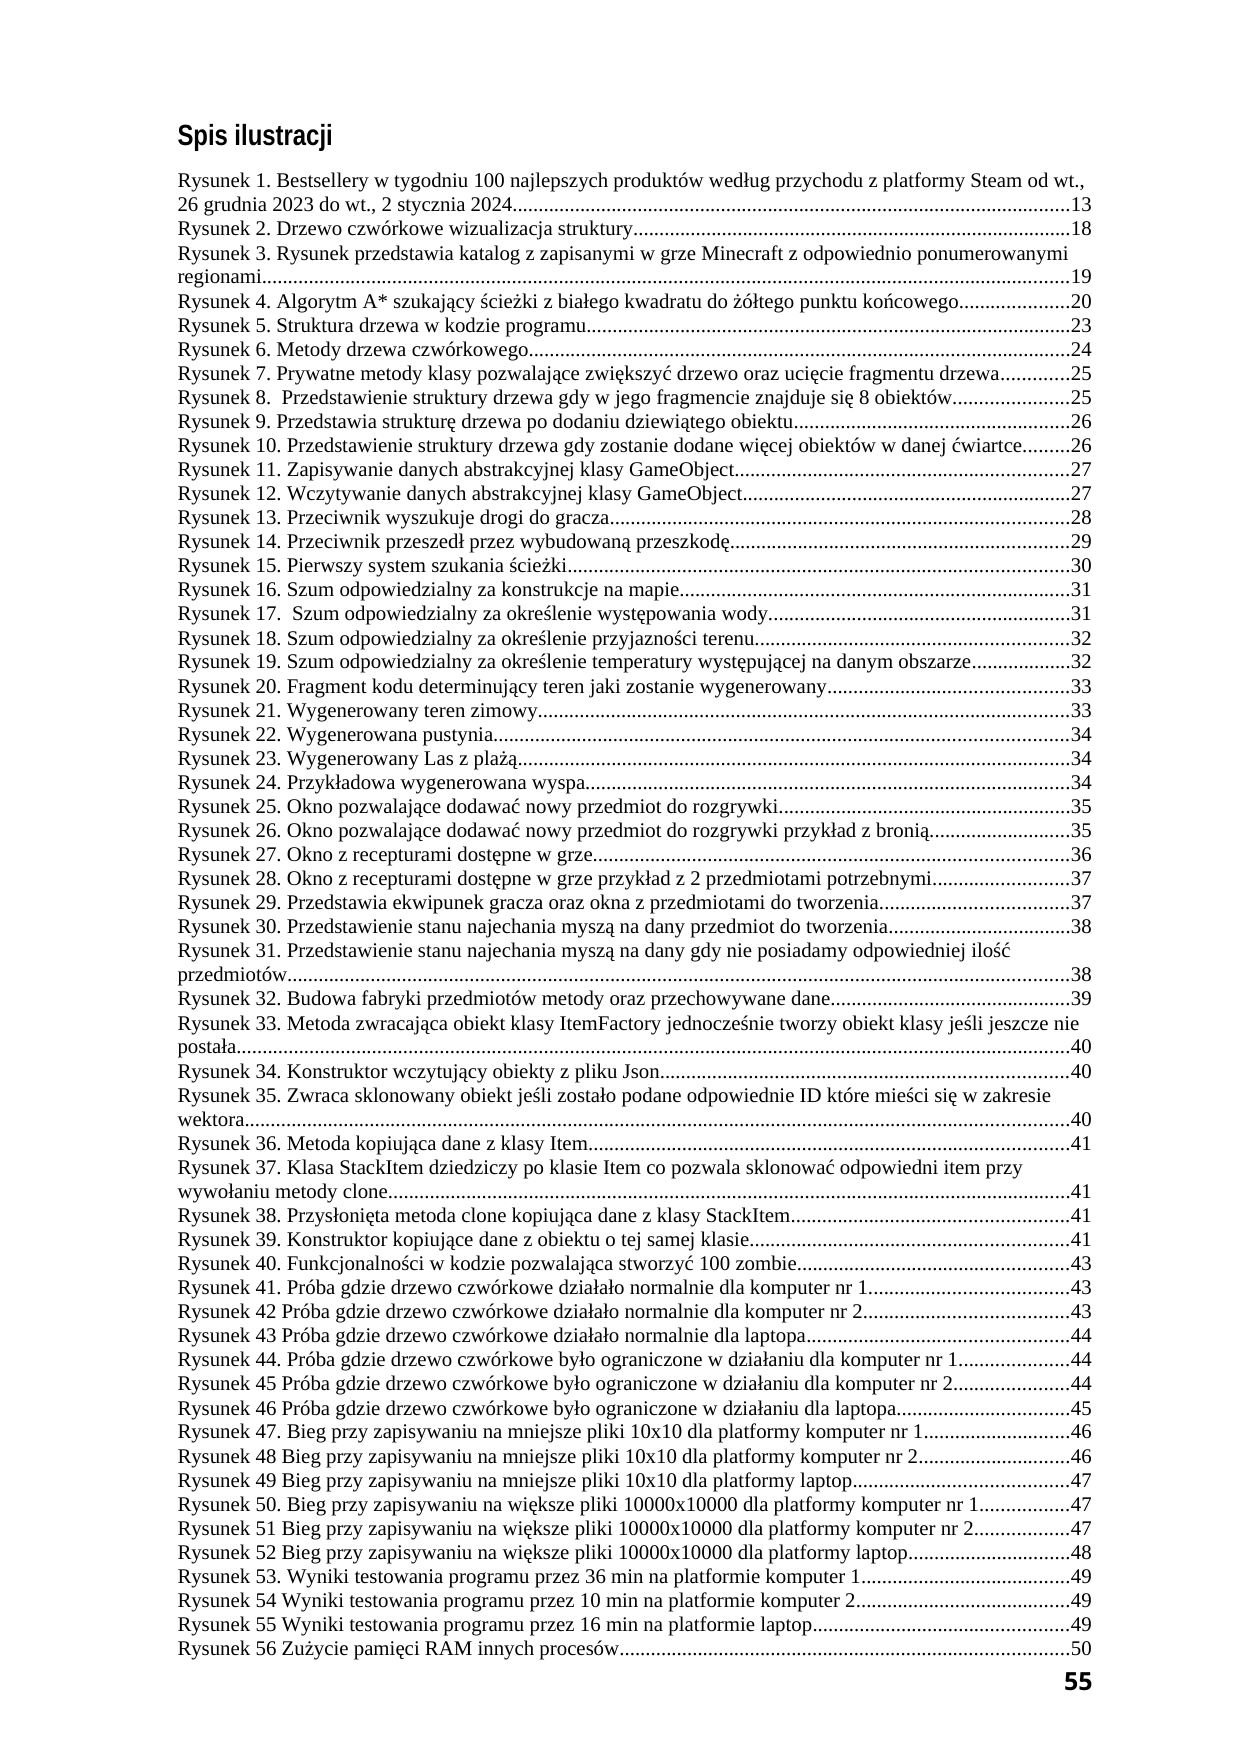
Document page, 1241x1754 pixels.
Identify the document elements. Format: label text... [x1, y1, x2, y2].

text Rysunek 37. Klasa StackItem dziedziczy po klasie Item co pozwala sklonować odpowiedni item przy wywołaniu metody clone 41 [177, 1155, 1092, 1203]
text Rysunek 13. Przeciwnik wyszukuje drogi do gracza. 28 [177, 505, 1092, 529]
text Rysunek 5. Struktura drzewa w kodzie programu 23 [177, 313, 1092, 337]
text Rysunek 19. Szum odpowiedzialny za określenie temperatury występującej na danym obszarze 32 [177, 649, 1092, 673]
text Rysunek 49 Bieg przy zapisywaniu na mniejsze pliki 10x10 dla platformy laptop 47 [177, 1468, 1092, 1492]
text Rysunek 9. Przedstawia strukturę drzewa po dodaniu dziewiątego obiektu 26 [177, 409, 1092, 433]
text Rysunek 28. Okno z recepturami dostępne w grze przykład z 2 przedmiotami potrzebnymi. 37 [177, 866, 1092, 890]
text Rysunek 55 Wyniki testowania programu przez 16 min na platformie laptop 49 [177, 1612, 1092, 1636]
text Rysunek 44. Próba gdzie drzewo czwórkowe było ograniczone w działaniu dla komputer nr 1. 44 [177, 1347, 1092, 1371]
text Rysunek 34. Konstruktor wczytujący obiekty z pliku Json 40 [177, 1058, 1092, 1083]
text Rysunek 41. Próba gdzie drzewo czwórkowe działało normalnie dla komputer nr 1. 43 [177, 1275, 1092, 1299]
text Rysunek 1. Bestsellery w tygodniu 100 najlepszych produktów według przychodu z platformy Steam od wt., 26 grudnia 2023 do wt., 2 stycznia 2024 13 [177, 168, 1092, 216]
text Rysunek 22. Wygenerowana pustynia 34 [177, 722, 1092, 746]
text Rysunek 18. Szum odpowiedzialny za określenie przyjazności terenu. 32 [177, 625, 1092, 649]
text Rysunek 23. Wygenerowany Las z plażą 34 [177, 746, 1092, 770]
text Rysunek 43 Próba gdzie drzewo czwórkowe działało normalnie dla laptopa 44 [177, 1323, 1092, 1347]
text Rysunek 15. Pierwszy system szukania ścieżki 30 [177, 553, 1092, 577]
text Rysunek 21. Wygenerowany teren zimowy 33 [177, 698, 1092, 722]
text Rysunek 26. Okno pozwalające dodawać nowy przedmiot do rozgrywki przykład z bronią. 35 [177, 818, 1092, 842]
text Rysunek 56 Zużycie pamięci RAM innych procesów 50 [177, 1636, 1092, 1660]
text Rysunek 2. Drzewo czwórkowe wizualizacja struktury 18 [177, 216, 1092, 240]
text Rysunek 42 Próba gdzie drzewo czwórkowe działało normalnie dla komputer nr 2 43 [177, 1299, 1092, 1323]
text Rysunek 6. Metody drzewa czwórkowego 24 [177, 337, 1092, 361]
text Rysunek 32. Budowa fabryki przedmiotów metody oraz przechowywane dane. 39 [177, 986, 1092, 1010]
text Rysunek 36. Metoda kopiująca dane z klasy Item. 41 [177, 1131, 1092, 1155]
text Rysunek 8. Przedstawienie struktury drzewa gdy w jego fragmencie znajduje się 8 obiektów. 25 [177, 385, 1092, 409]
text Rysunek 50. Bieg przy zapisywaniu na większe pliki 10000x10000 dla platformy komputer nr 1 47 [177, 1492, 1092, 1516]
text Rysunek 17. Szum odpowiedzialny za określenie występowania wody. 31 [177, 601, 1092, 625]
text Rysunek 39. Konstruktor kopiujące dane z obiektu o tej samej klasie 41 [177, 1227, 1092, 1251]
text Rysunek 24. Przykładowa wygenerowana wyspa 34 [177, 770, 1092, 794]
text Rysunek 12. Wczytywanie danych abstrakcyjnej klasy GameObject 27 [177, 481, 1092, 505]
text Rysunek 51 Bieg przy zapisywaniu na większe pliki 10000x10000 dla platformy komputer nr 2 47 [177, 1516, 1092, 1540]
text Rysunek 3. Rysunek przedstawia katalog z zapisanymi w grze Minecraft z odpowiednio ponumerowanymi regionami. 19 [177, 240, 1092, 288]
text Rysunek 29. Przedstawia ekwipunek gracza oraz okna z przedmiotami do tworzenia. 37 [177, 890, 1092, 914]
text Rysunek 54 Wyniki testowania programu przez 10 min na platformie komputer 2 49 [177, 1588, 1092, 1612]
text Rysunek 7. Prywatne metody klasy pozwalające zwiększyć drzewo oraz ucięcie fragmentu drzewa 25 [177, 361, 1092, 385]
text Rysunek 33. Metoda zwracająca obiekt klasy ItemFactory jednocześnie tworzy obiekt klasy jeśli jeszcze nie postała. 40 [177, 1010, 1092, 1058]
text Rysunek 47. Bieg przy zapisywaniu na mniejsze pliki 10x10 dla platformy komputer nr 1 46 [177, 1419, 1092, 1443]
text Rysunek 10. Przedstawienie struktury drzewa gdy zostanie dodane więcej obiektów w danej ćwiartce. 26 [177, 433, 1092, 457]
text Rysunek 45 Próba gdzie drzewo czwórkowe było ograniczone w działaniu dla komputer nr 2 44 [177, 1371, 1092, 1395]
text Rysunek 27. Okno z recepturami dostępne w grze 36 [177, 842, 1092, 866]
text Rysunek 16. Szum odpowiedzialny za konstrukcje na mapie. 31 [177, 577, 1092, 601]
text Rysunek 35. Zwraca sklonowany obiekt jeśli zostało podane odpowiednie ID które mieści się w zakresie wektora. 40 [177, 1083, 1092, 1131]
text Rysunek 38. Przysłonięta metoda clone kopiująca dane z klasy StackItem 41 [177, 1203, 1092, 1227]
text Rysunek 52 Bieg przy zapisywaniu na większe pliki 10000x10000 dla platformy laptop 48 [177, 1540, 1092, 1564]
text Rysunek 40. Funkcjonalności w kodzie pozwalająca stworzyć 100 zombie 43 [177, 1251, 1092, 1275]
text Rysunek 48 Bieg przy zapisywaniu na mniejsze pliki 10x10 dla platformy komputer nr 2 46 [177, 1443, 1092, 1468]
text Rysunek 30. Przedstawienie stanu najechania myszą na dany przedmiot do tworzenia 38 [177, 914, 1092, 938]
text Rysunek 20. Fragment kodu determinujący teren jaki zostanie wygenerowany 33 [177, 673, 1092, 698]
text Rysunek 4. Algorytm A* szukający ścieżki z białego kwadratu do żółtego punktu końcowego 20 [177, 288, 1092, 313]
text Rysunek 14. Przeciwnik przeszedł przez wybudowaną przeszkodę 29 [177, 529, 1092, 553]
text Rysunek 46 Próba gdzie drzewo czwórkowe było ograniczone w działaniu dla laptopa 45 [177, 1395, 1092, 1419]
text Spis ilustracji [177, 118, 1092, 152]
text Rysunek 31. Przedstawienie stanu najechania myszą na dany gdy nie posiadamy odpowiedniej ilość przedmiotów. 38 [177, 938, 1092, 986]
text Rysunek 53. Wyniki testowania programu przez 36 min na platformie komputer 1 49 [177, 1564, 1092, 1588]
text Rysunek 25. Okno pozwalające dodawać nowy przedmiot do rozgrywki. 35 [177, 794, 1092, 818]
text Rysunek 11. Zapisywanie danych abstrakcyjnej klasy GameObject 27 [177, 457, 1092, 481]
